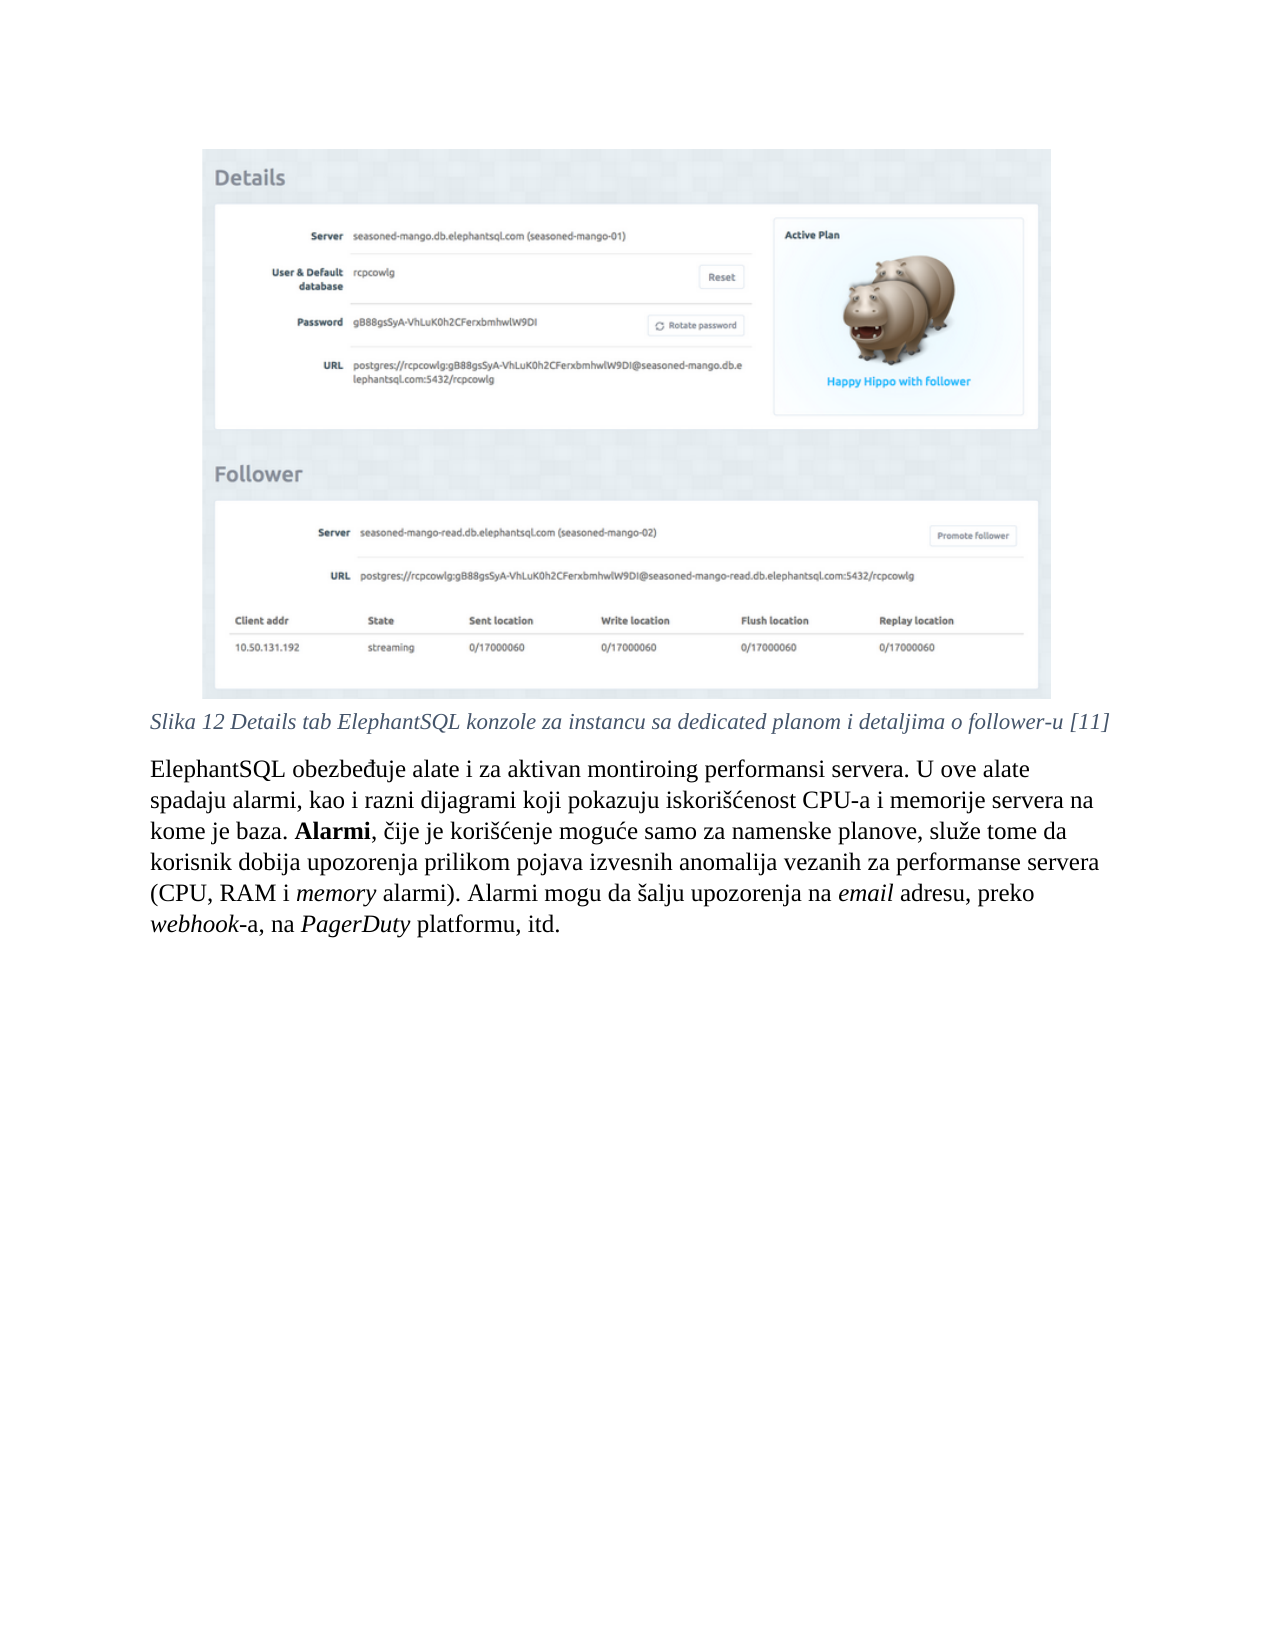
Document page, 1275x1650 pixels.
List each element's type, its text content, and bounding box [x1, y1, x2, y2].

picture [200, 149, 1051, 699]
text ElephantSQL obezbeđuje alate i za aktivan montiroing performansi servera. U ove alate spadaju alarmi, kao i razni dijagrami koji pokazuju iskorišćenost CPU-a i memorije servera na kome je baza. Alarmi, čije je korišćenje moguće samo za namenske planove, služe tome da korisnik dobija upozorenja prilikom pojava izvesnih anomalija vezanih za performanse servera (CPU, RAM i memory alarmi). Alarmi mogu da šalju upozorenja na email adresu, preko webhook-a, na PagerDuty platformu, itd. [150, 752, 1106, 938]
